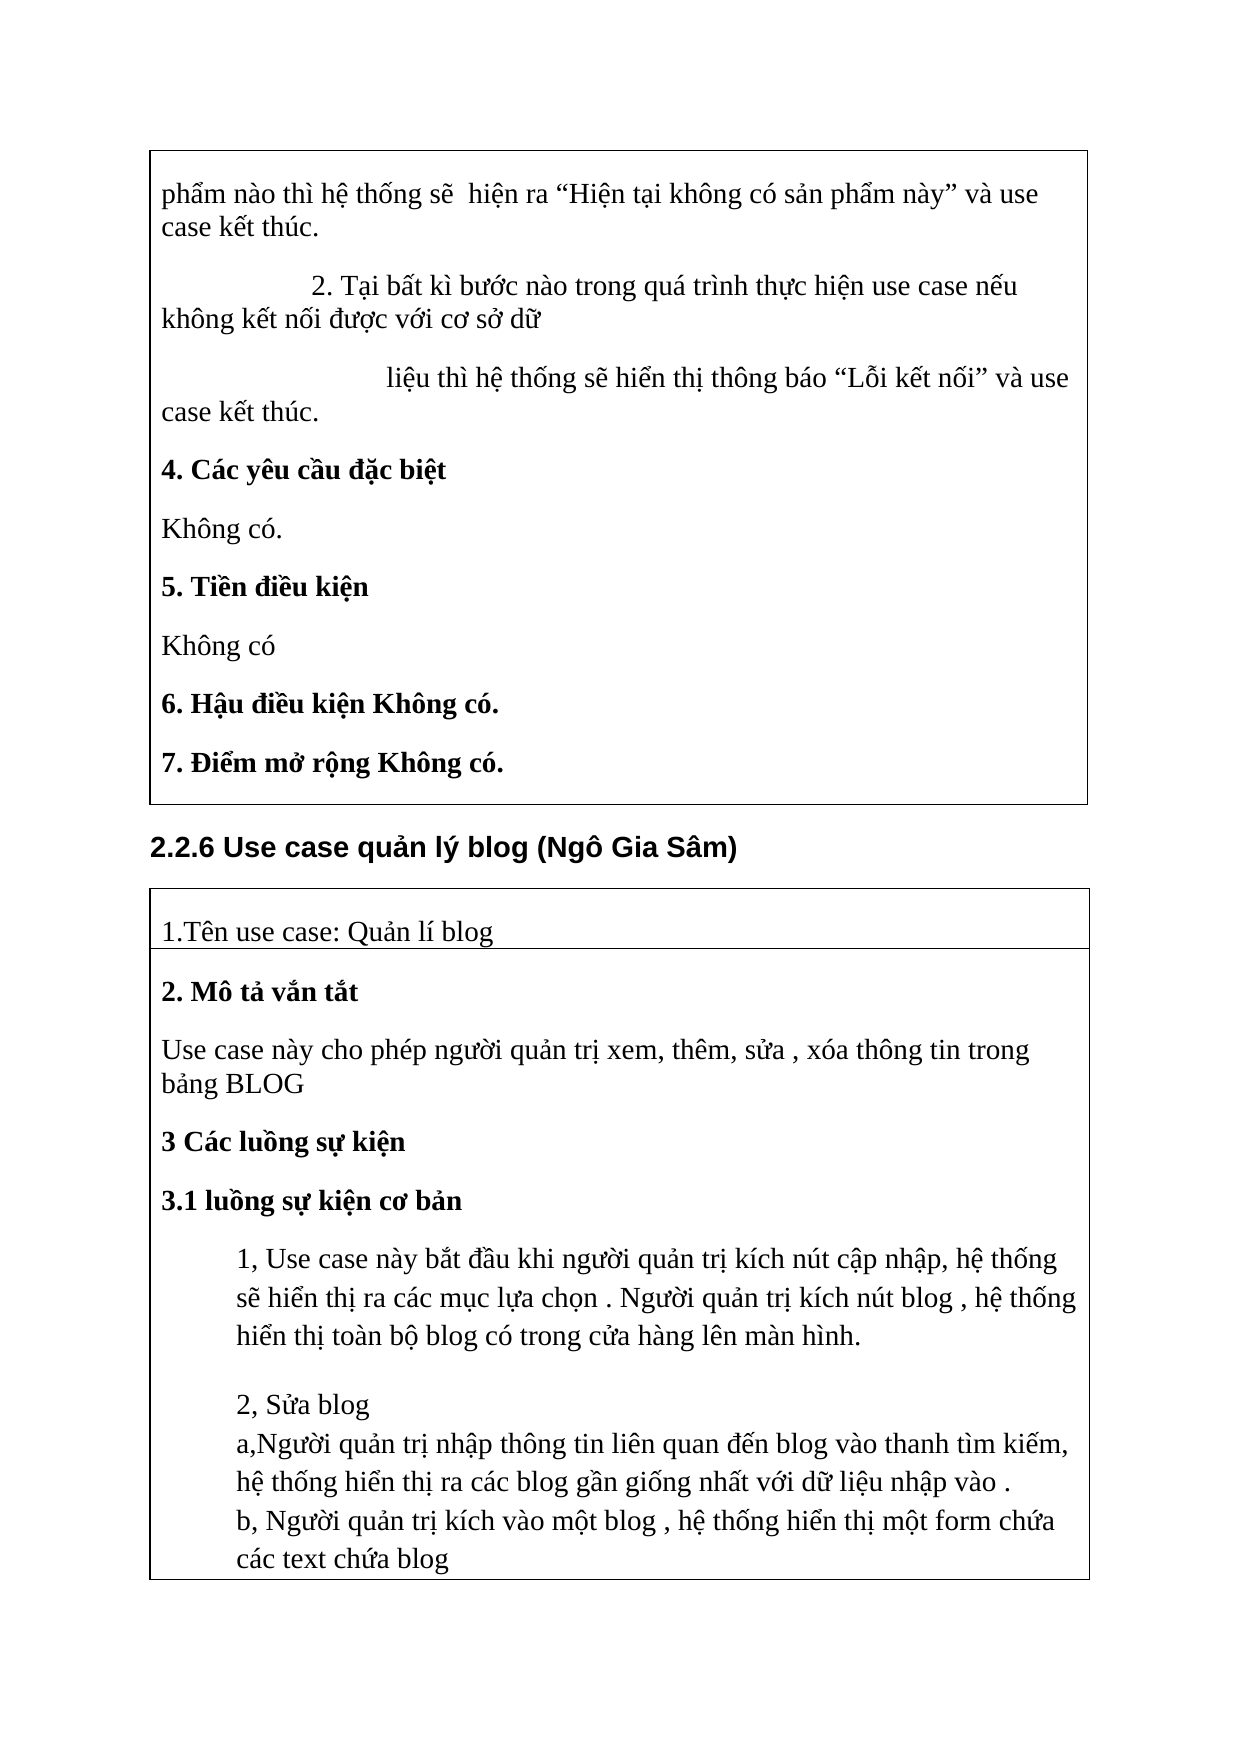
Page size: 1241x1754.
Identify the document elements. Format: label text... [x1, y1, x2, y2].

table_header 1.Tên use case: Quản lí blog [151, 889, 1089, 948]
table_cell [151, 949, 1089, 1579]
subtitle 2.2.6 Use case quản lý blog (Ngô Gia Sâm) [150, 829, 1090, 863]
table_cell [151, 151, 1087, 803]
